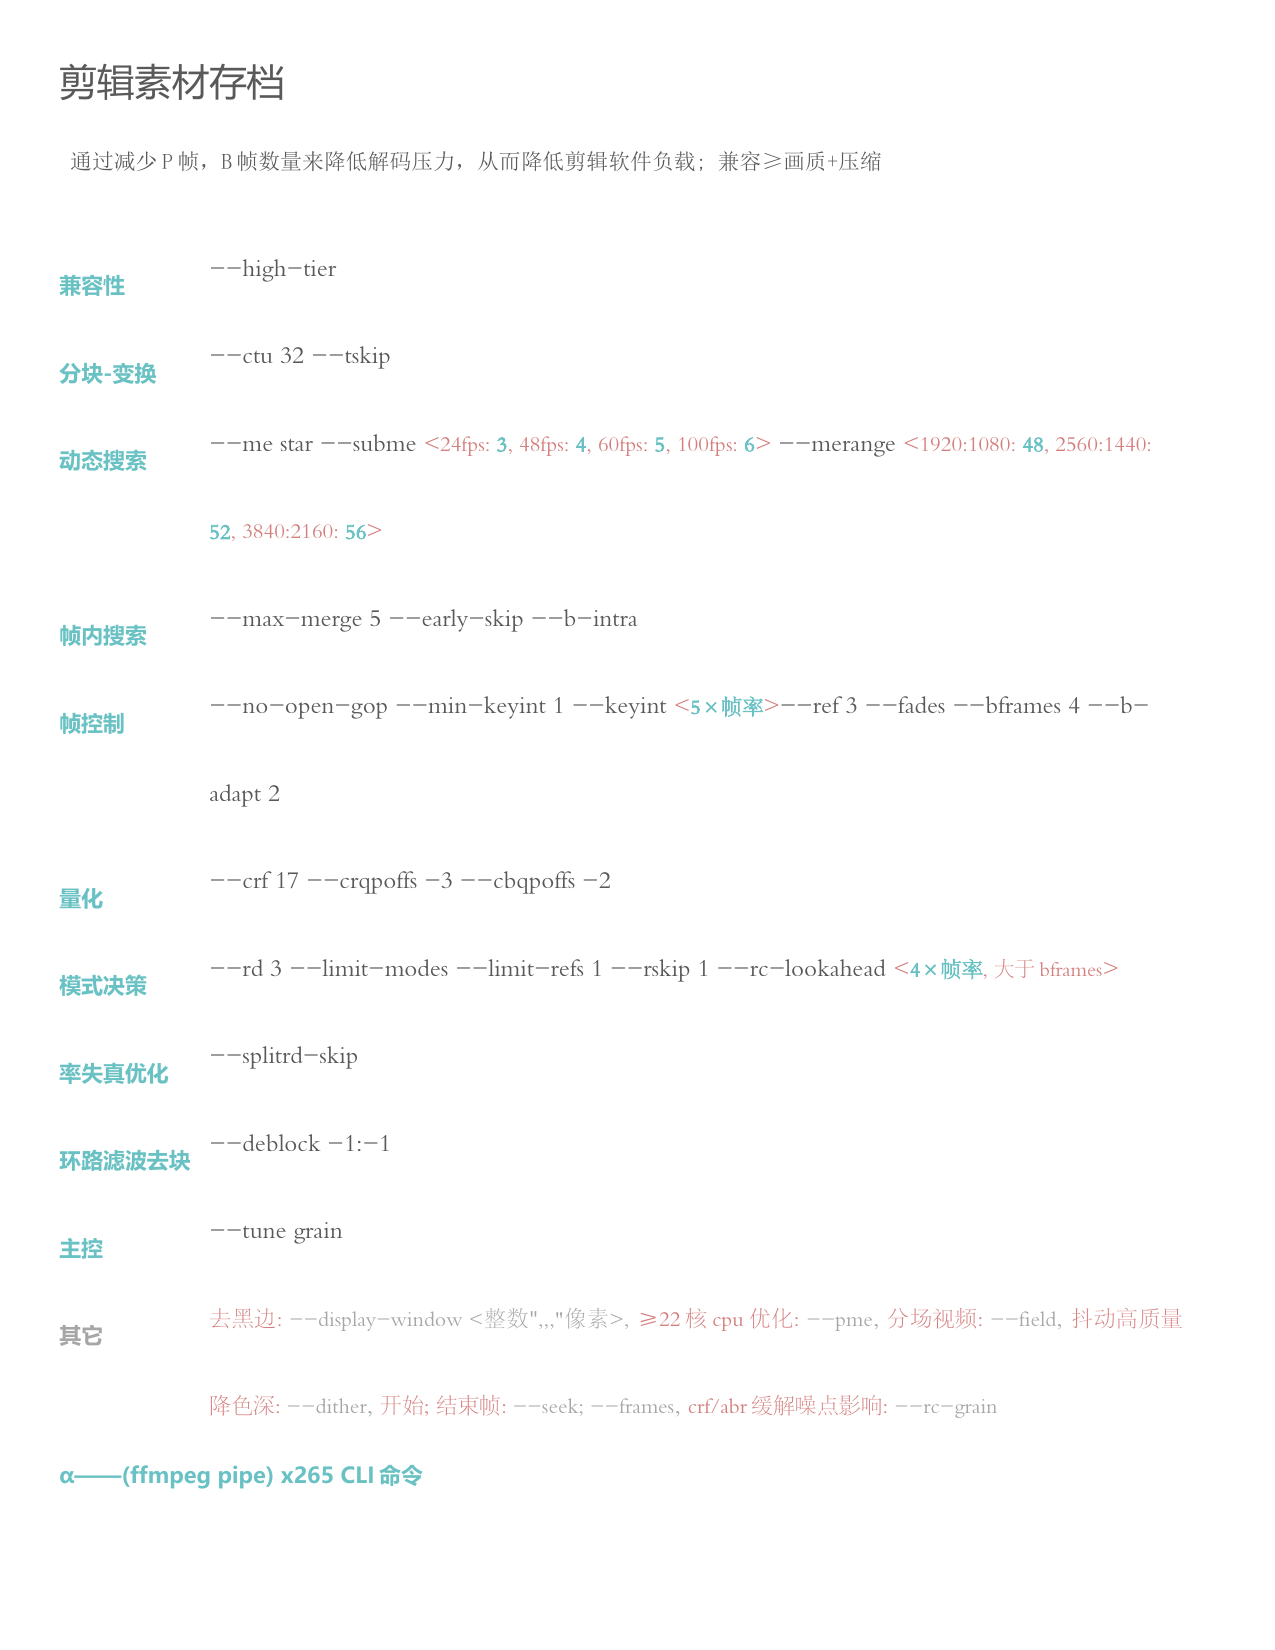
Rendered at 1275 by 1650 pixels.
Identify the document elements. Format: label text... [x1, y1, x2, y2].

text α——(ffmpeg pipe) x265 CLI命令 [59, 1458, 1200, 1492]
subtitle 剪辑素材存档 [59, 46, 1200, 114]
text 通过减少P帧，B帧数量来降低解码压力，从而降低剪辑软件负载; 兼容≥画质+压缩 [59, 143, 1200, 177]
